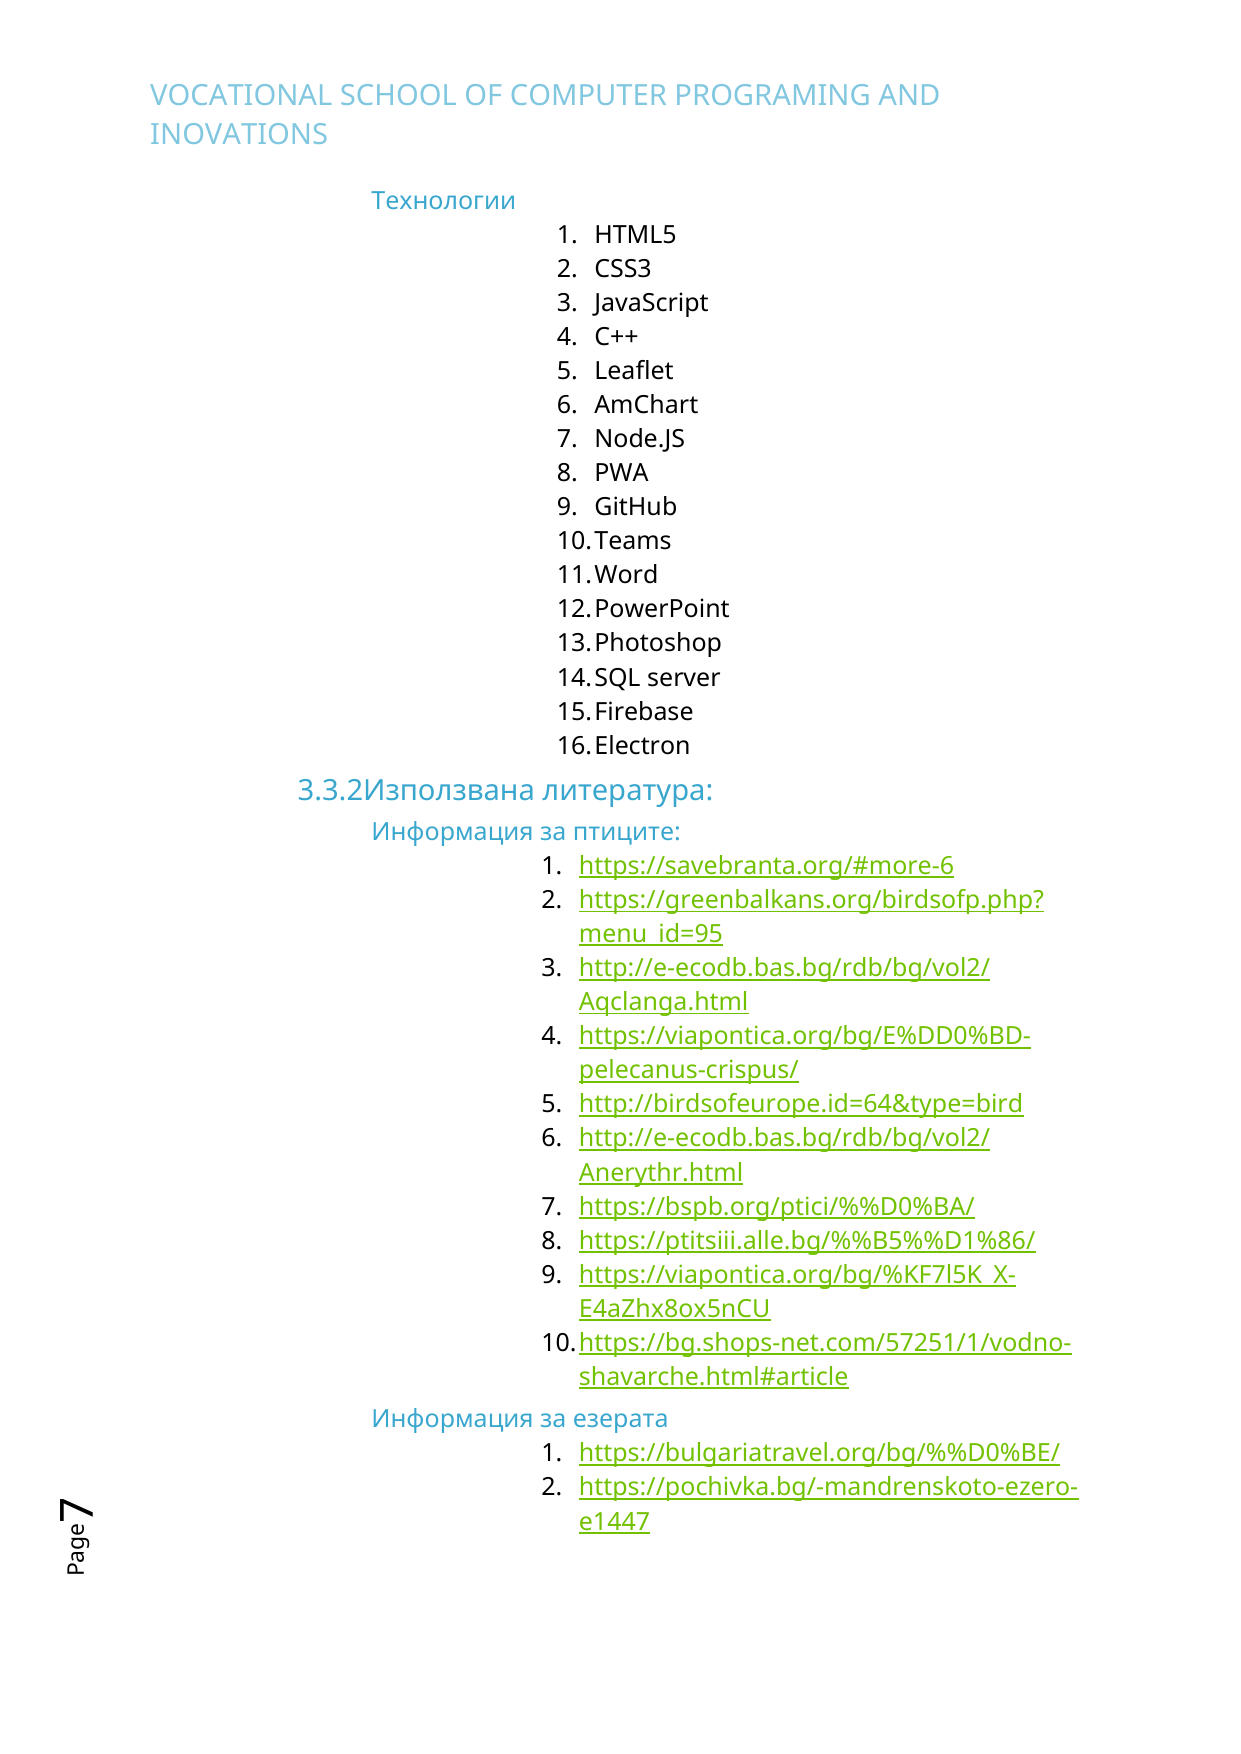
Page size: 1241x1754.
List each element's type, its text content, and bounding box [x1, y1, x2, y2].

list JavaScript [557, 284, 1090, 318]
list http://birdsofeurope.id=64&type=bird [541, 1086, 1090, 1120]
list SQL server [557, 659, 1090, 693]
list PowerPoint [557, 591, 1090, 625]
list https://pochivka.bg/-mandrenskoto-ezero-e1447 [541, 1469, 1090, 1537]
list Teams [557, 523, 1090, 557]
list Photoshop [557, 625, 1090, 659]
subtitle Информация за птиците: [371, 813, 1090, 848]
list HTML5 [557, 216, 1090, 250]
list https://greenbalkans.org/birdsofp.php?menu_id=95 [541, 882, 1090, 950]
list Firebase [557, 693, 1090, 727]
list Node.JS [557, 421, 1090, 455]
subtitle 3.3.2Използвана литература: [297, 770, 1090, 809]
list AmChart [557, 387, 1090, 421]
list CSS3 [557, 250, 1090, 284]
list C++ [557, 318, 1090, 353]
list Leaflet [557, 353, 1090, 387]
list GitHub [557, 489, 1090, 523]
list https://ptitsiii.alle.bg/%%B5%%D1%86/ [541, 1222, 1090, 1256]
list Word [557, 557, 1090, 591]
list http://e-ecodb.bas.bg/rdb/bg/vol2/Anerythr.html [541, 1120, 1090, 1188]
list https://savebranta.org/#more-6 [541, 848, 1090, 882]
list https://bulgariatravel.org/bg/%%D0%BE/ [541, 1435, 1090, 1469]
list https://viapontica.org/bg/E%DD0%BD-pelecanus-crispus/ [541, 1018, 1090, 1086]
list PWA [557, 455, 1090, 489]
list https://bspb.org/ptici/%%D0%BA/ [541, 1188, 1090, 1222]
list https://bg.shops-net.com/57251/1/vodno-shavarche.html#article [541, 1324, 1090, 1393]
list http://e-ecodb.bas.bg/rdb/bg/vol2/Aqclanga.html [541, 950, 1090, 1018]
subtitle Технологии [150, 182, 1090, 216]
list Electron [557, 727, 1090, 761]
list https://viapontica.org/bg/%KF7l5K_X-E4aZhx8ox5nCU [541, 1256, 1090, 1324]
subtitle Информация за езерата [371, 1401, 1090, 1435]
